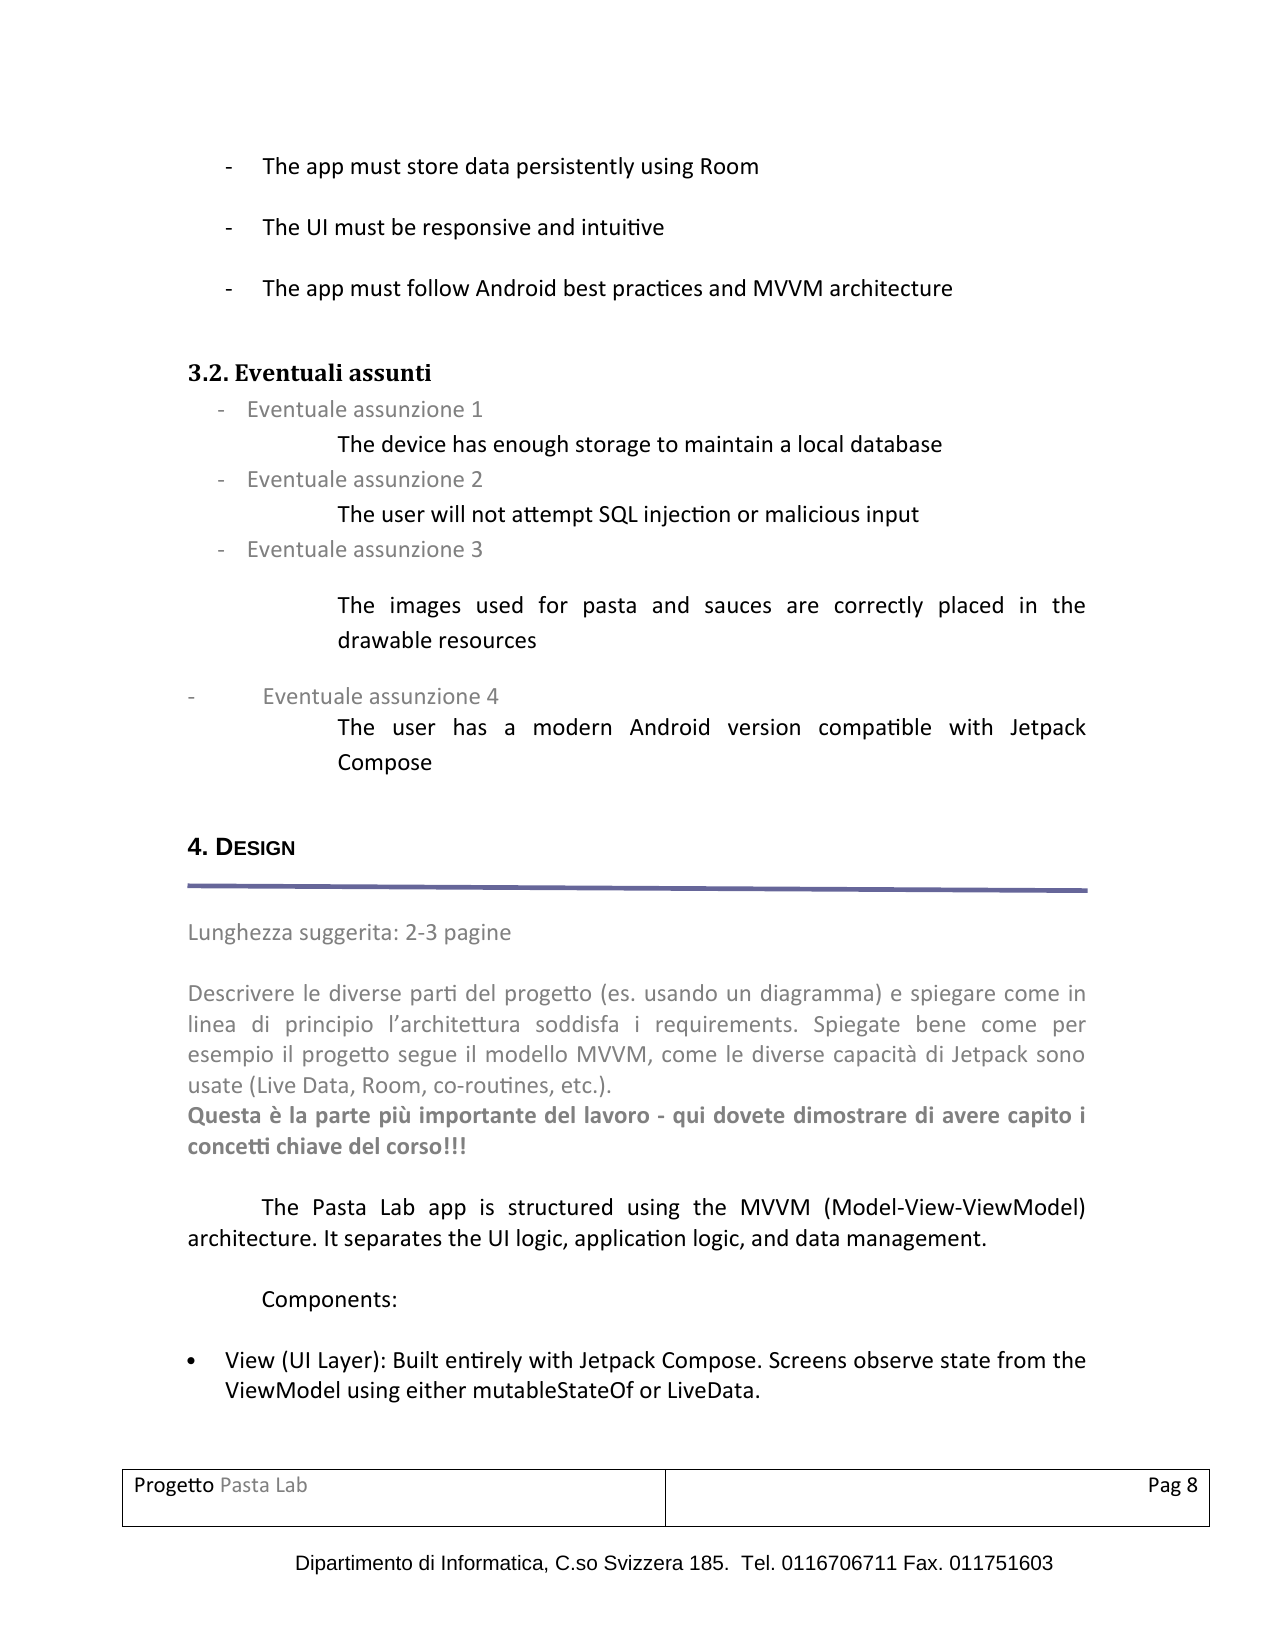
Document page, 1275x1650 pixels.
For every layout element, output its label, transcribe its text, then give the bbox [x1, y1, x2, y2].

subtitle 4. Design [187, 832, 1087, 861]
subtitle 3.2. Eventuali assunti [187, 358, 1087, 387]
list View (UI Layer): Built entirely with Jetpack Compose. Screens observe state from the ViewModel using either mutableStateOf or LiveData. [187, 1344, 1087, 1405]
list Eventuale assunzione 1 [217, 394, 1087, 424]
list The UI must be responsive and intuitive [225, 211, 1087, 242]
text The device has enough storage to maintain a local database [322, 429, 1087, 459]
text Lunghezza suggerita: 2-3 pagine [187, 916, 1087, 947]
text The images used for pasta and sauces are correctly placed in the drawable resources [337, 589, 1087, 655]
list The app must store data persistently using Room [225, 150, 1087, 181]
text Components: [187, 1283, 1087, 1313]
list The user has a modern Android version compatible with Jetpack Compose [337, 711, 1087, 776]
list Eventuale assunzione 4 [187, 680, 1087, 711]
text The Pasta Lab app is structured using the MVVM (Model-View-ViewModel) architecture. It separates the UI logic, application logic, and data management. [187, 1191, 1087, 1252]
text Descrivere le diverse parti del progetto (es. usando un diagramma) e spiegare come in linea di principio l’architettura soddisfa i requirements. Spiegate bene come per esempio il progetto segue il modello MVVM, come le diverse capacità di Jetpack sono usate (Live Data, Room, co-routines, etc.). [187, 977, 1087, 1099]
text The user will not attempt SQL injection or malicious input [337, 499, 1087, 529]
list Eventuale assunzione 2 [217, 464, 1087, 494]
list The app must follow Android best practices and MVVM architecture [225, 272, 1087, 303]
list Eventuale assunzione 3 [217, 534, 1087, 564]
text Questa è la parte più importante del lavoro - qui dovete dimostrare di avere capito i concetti chiave del corso!!! [187, 1099, 1087, 1161]
